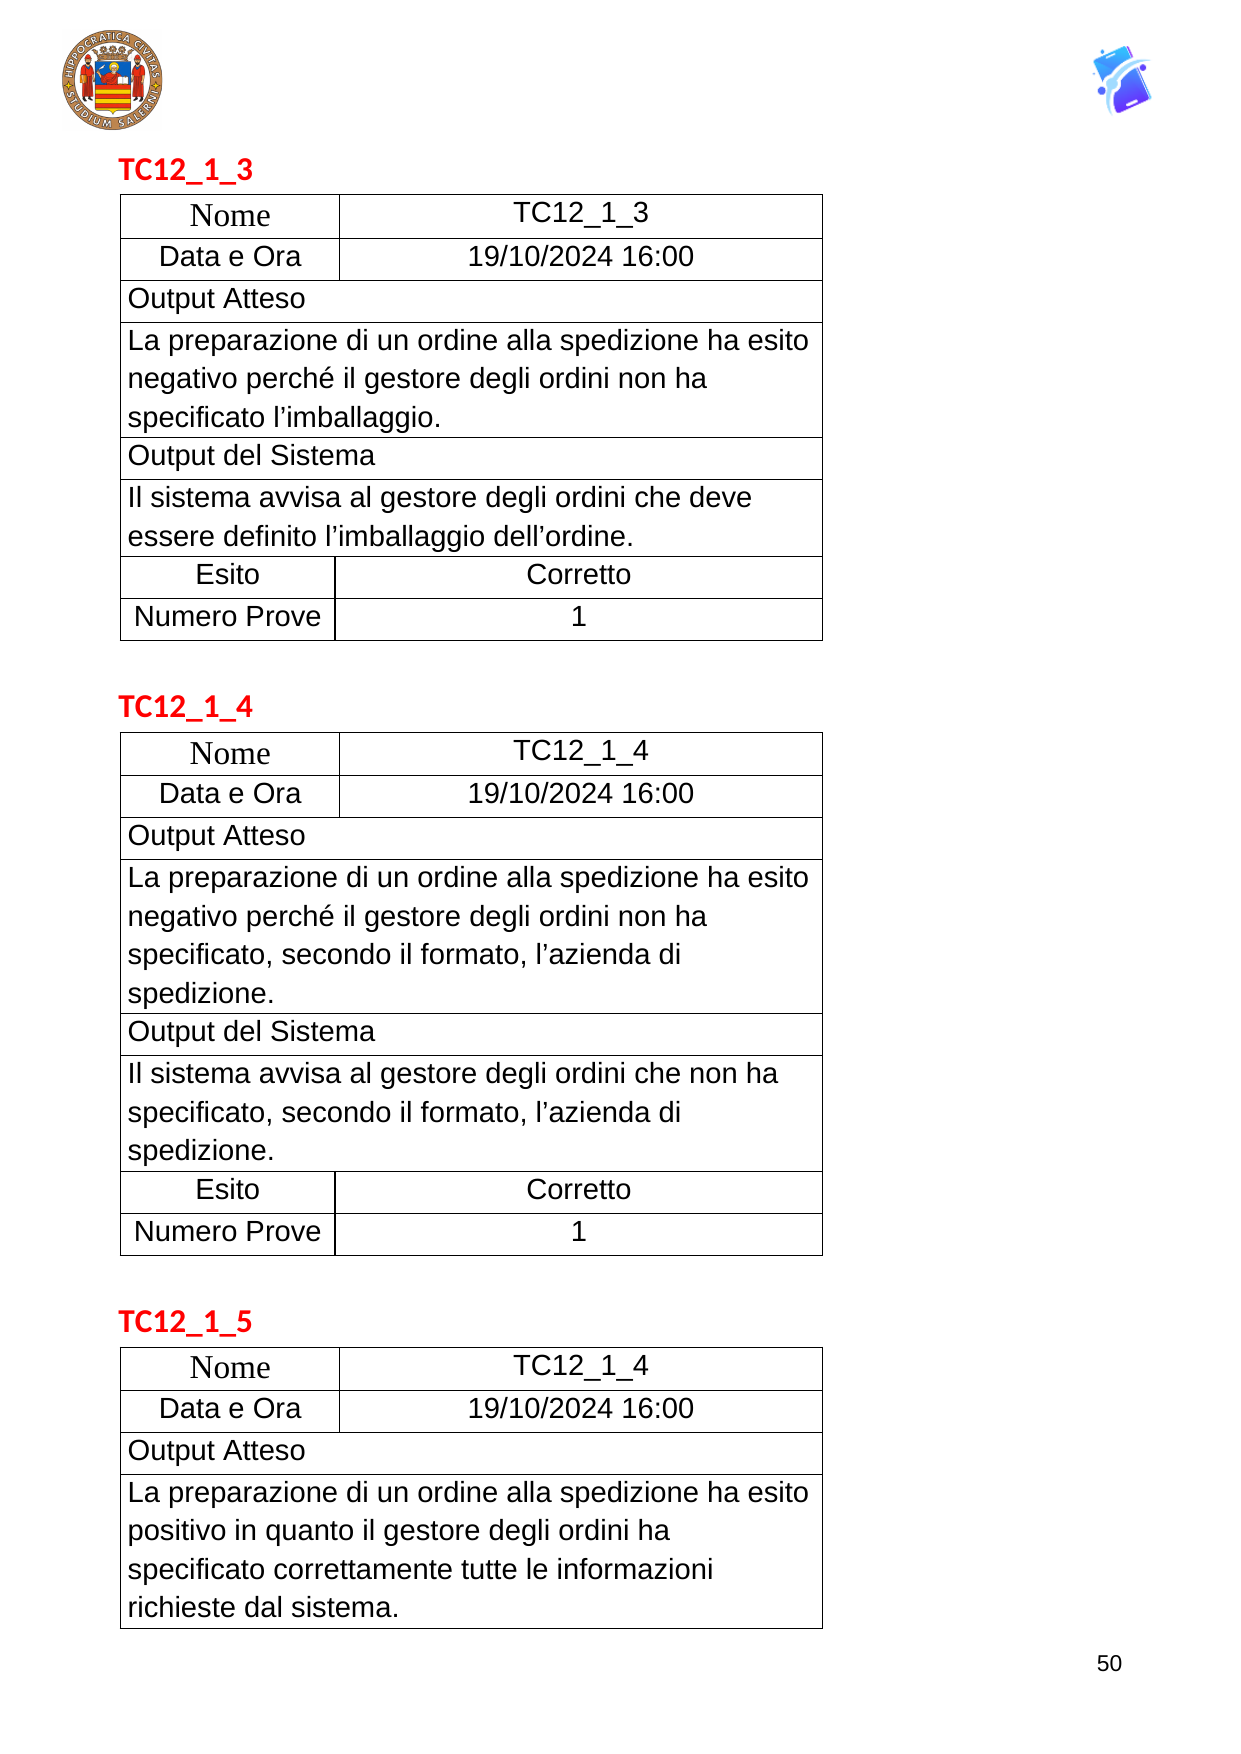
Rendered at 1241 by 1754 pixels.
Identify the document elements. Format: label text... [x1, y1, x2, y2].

table_header TC12_1_3 [340, 195, 822, 238]
table_cell 19/10/2024 16:00 [340, 1391, 822, 1432]
table_cell Numero Prove [121, 1214, 334, 1255]
table_cell 19/10/2024 16:00 [340, 776, 822, 817]
table_cell La preparazione di un ordine alla spedizione ha esito negativo perché il gestore degli ordini non ha specificato l’imballaggio. [121, 323, 822, 437]
table_header Nome [121, 1348, 339, 1390]
table_cell Output Atteso [121, 818, 822, 859]
table_cell 1 [336, 1214, 822, 1255]
table_cell Output del Sistema [121, 1014, 822, 1055]
text TC12_1_3 [118, 148, 1122, 188]
table_cell Il sistema avvisa al gestore degli ordini che deve essere definito l’imballaggio dell’ordine. [121, 480, 822, 556]
table_cell 1 [336, 599, 822, 640]
table_cell Data e Ora [121, 239, 339, 279]
table_cell Corretto [336, 557, 822, 598]
text TC12_1_4 [118, 685, 1122, 726]
text TC12_1_5 [118, 1300, 1122, 1341]
table_cell La preparazione di un ordine alla spedizione ha esito positivo in quanto il gestore degli ordini ha specificato correttamente tutte le informazioni richieste dal sistema. [121, 1475, 822, 1628]
table_cell Esito [121, 1172, 334, 1213]
picture [61, 29, 163, 131]
table_header Nome [121, 195, 339, 238]
table_cell Esito [121, 557, 334, 598]
table_cell Corretto [336, 1172, 822, 1213]
table_cell Il sistema avvisa al gestore degli ordini che non ha specificato, secondo il formato, l’azienda di spedizione. [121, 1056, 822, 1171]
picture [1066, 25, 1178, 147]
table_header TC12_1_4 [340, 1348, 822, 1390]
table_cell Data e Ora [121, 1391, 339, 1432]
table_header TC12_1_4 [340, 733, 822, 775]
table_cell Output Atteso [121, 281, 822, 322]
table_cell Output Atteso [121, 1433, 822, 1474]
table_header Nome [121, 733, 339, 775]
table_cell Numero Prove [121, 599, 334, 640]
table_cell 19/10/2024 16:00 [340, 239, 822, 279]
table_cell Data e Ora [121, 776, 339, 817]
table_cell La preparazione di un ordine alla spedizione ha esito negativo perché il gestore degli ordini non ha specificato, secondo il formato, l’azienda di spedizione. [121, 860, 822, 1013]
table_cell Output del Sistema [121, 438, 822, 479]
